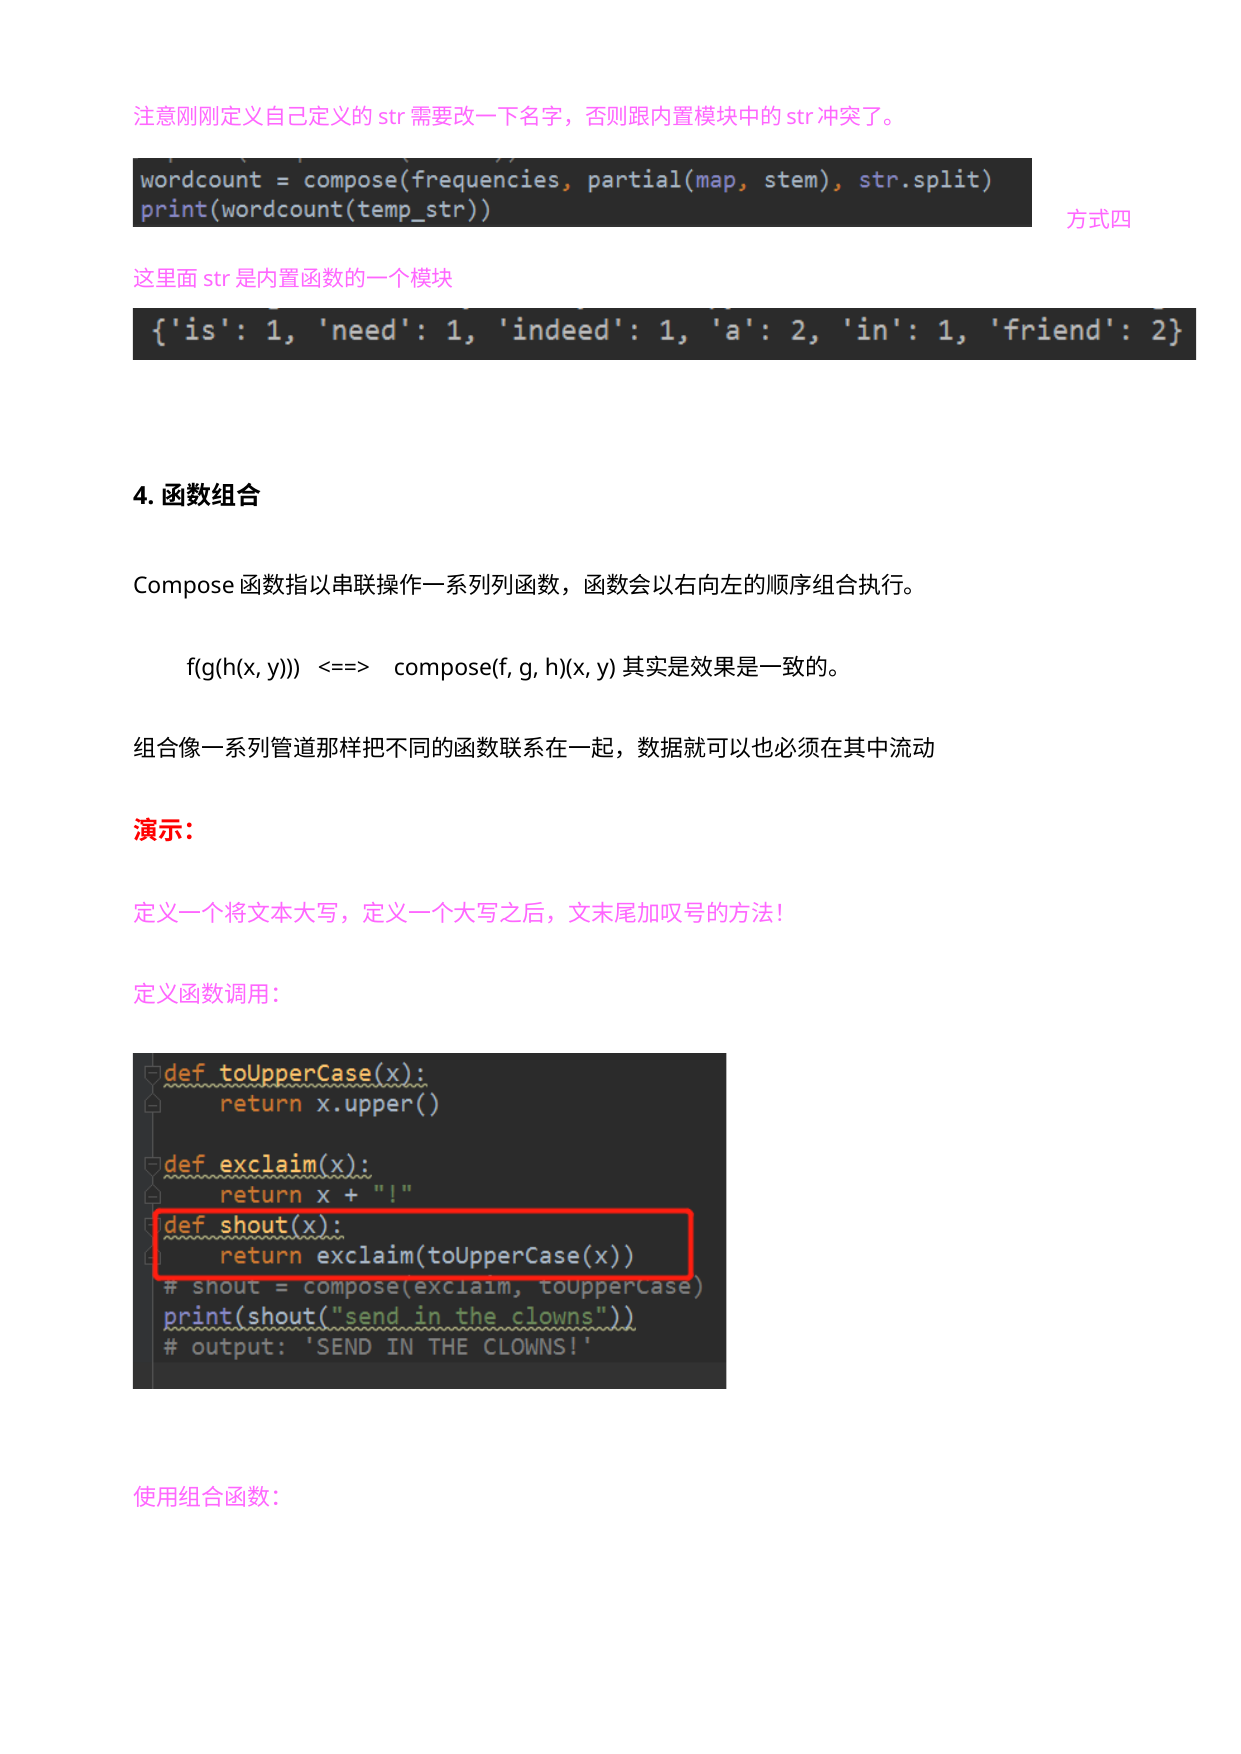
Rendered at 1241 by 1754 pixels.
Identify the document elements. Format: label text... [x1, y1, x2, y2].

text f(g(h(x, y))) <==> compose(f, g, h)(x, y) 其实是效果是一致的。 [133, 632, 1167, 697]
subtitle 4. 函数组合 [133, 461, 1167, 526]
picture [132, 158, 1032, 227]
picture [132, 1053, 727, 1389]
picture [132, 308, 1197, 360]
text 注意刚刚定义自己定义的str需要改一下名字，否则跟内置模块中的str冲突了。 [133, 99, 1167, 131]
text 这里面str是内置函数的一个模块 [133, 260, 1167, 293]
text 演示： [133, 796, 1167, 861]
text Compose函数指以串联操作⼀系列列函数，函数会以右向左的顺序组合执⾏。 [133, 551, 1167, 616]
text 使用组合函数： [133, 1462, 1167, 1527]
text 定义函数调用： [133, 960, 1167, 1025]
text 定义一个将文本大写，定义一个大写之后，文末尾加叹号的方法！ [133, 879, 1167, 944]
text 组合像⼀系列管道那样把不同的函数联系在⼀起，数据就可以也必须在其中流动 [133, 714, 1167, 779]
